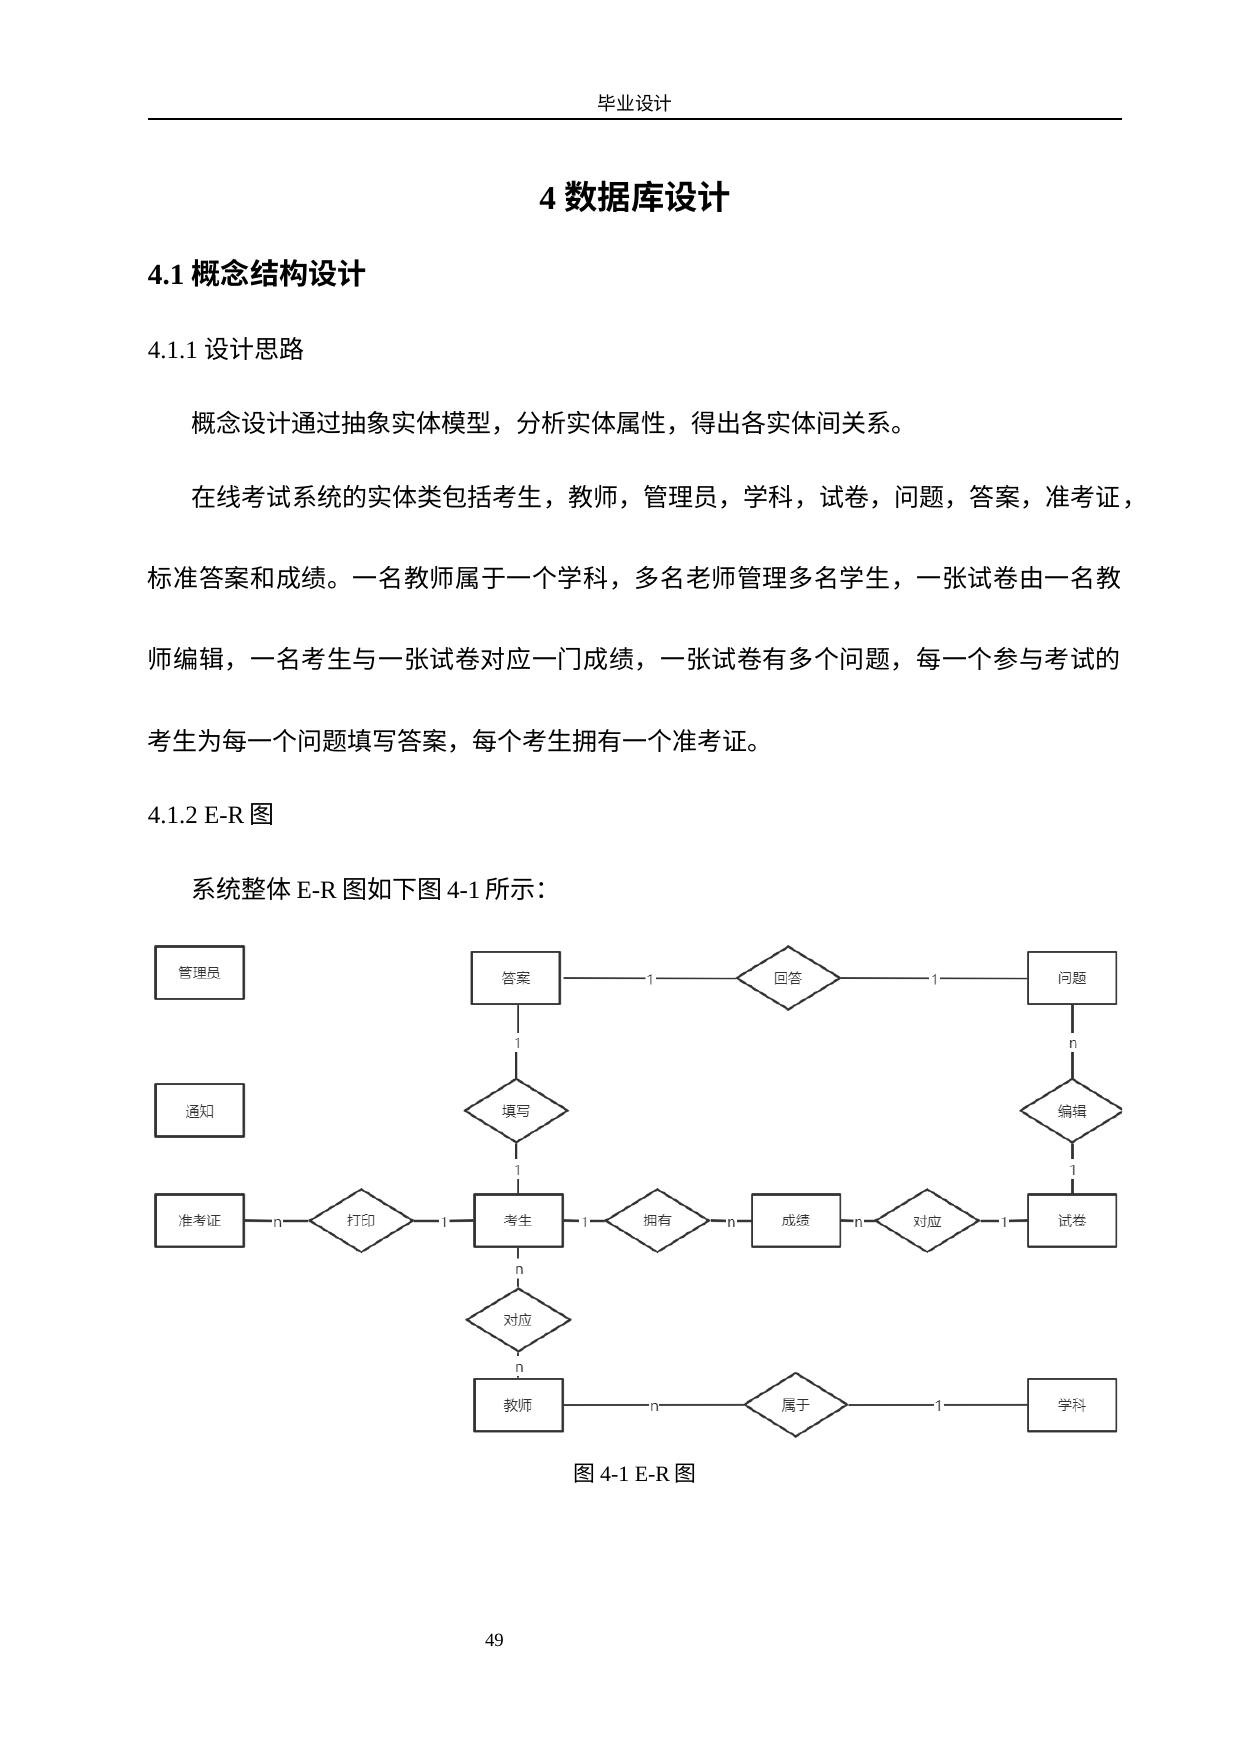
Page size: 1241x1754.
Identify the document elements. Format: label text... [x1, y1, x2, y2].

subtitle 4 数据库设计 [148, 162, 1122, 227]
text 系统整体E-R图如下图4-1所示： [148, 855, 1122, 920]
subtitle 4.1.2 E-R图 [148, 781, 1122, 846]
text 图4-1 E-R图 [148, 1456, 1122, 1488]
picture [147, 938, 1123, 1439]
text 在线考试系统的实体类包括考生，教师，管理员，学科，试卷，问题，答案，准考证，标准答案和成绩。一名教师属于一个学科，多名老师管理多名学生，一张试卷由一名教师编辑，一名考生与一张试卷对应一门成绩，一张试卷有多个问题，每一个参与考试的考生为每一个问题填写答案，每个考生拥有一个准考证。 [148, 463, 1122, 772]
subtitle 4.1.1 设计思路 [148, 315, 1122, 380]
subtitle 4.1 概念结构设计 [148, 239, 1122, 304]
text 概念设计通过抽象实体模型，分析实体属性，得出各实体间关系。 [148, 389, 1122, 454]
